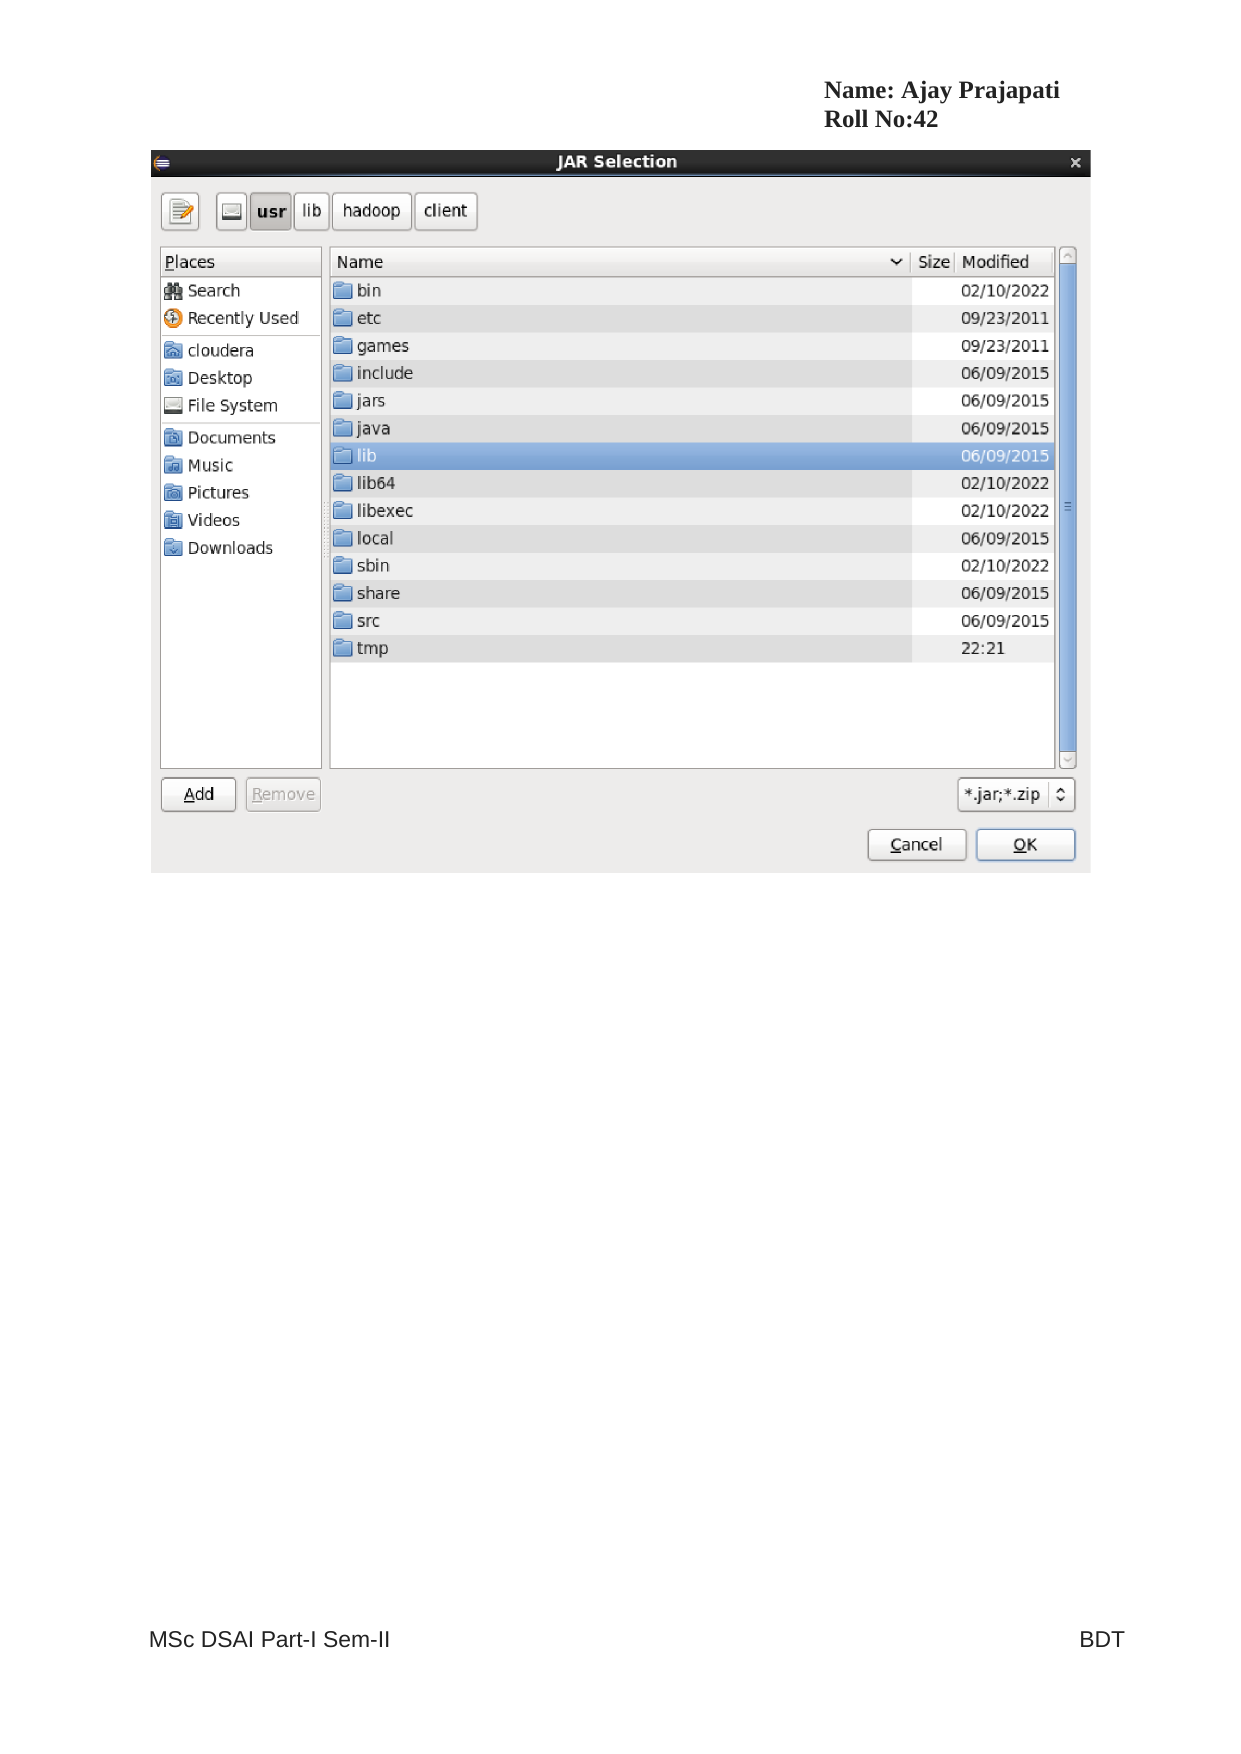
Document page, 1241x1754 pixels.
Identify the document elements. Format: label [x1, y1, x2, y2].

picture [150, 150, 1091, 873]
